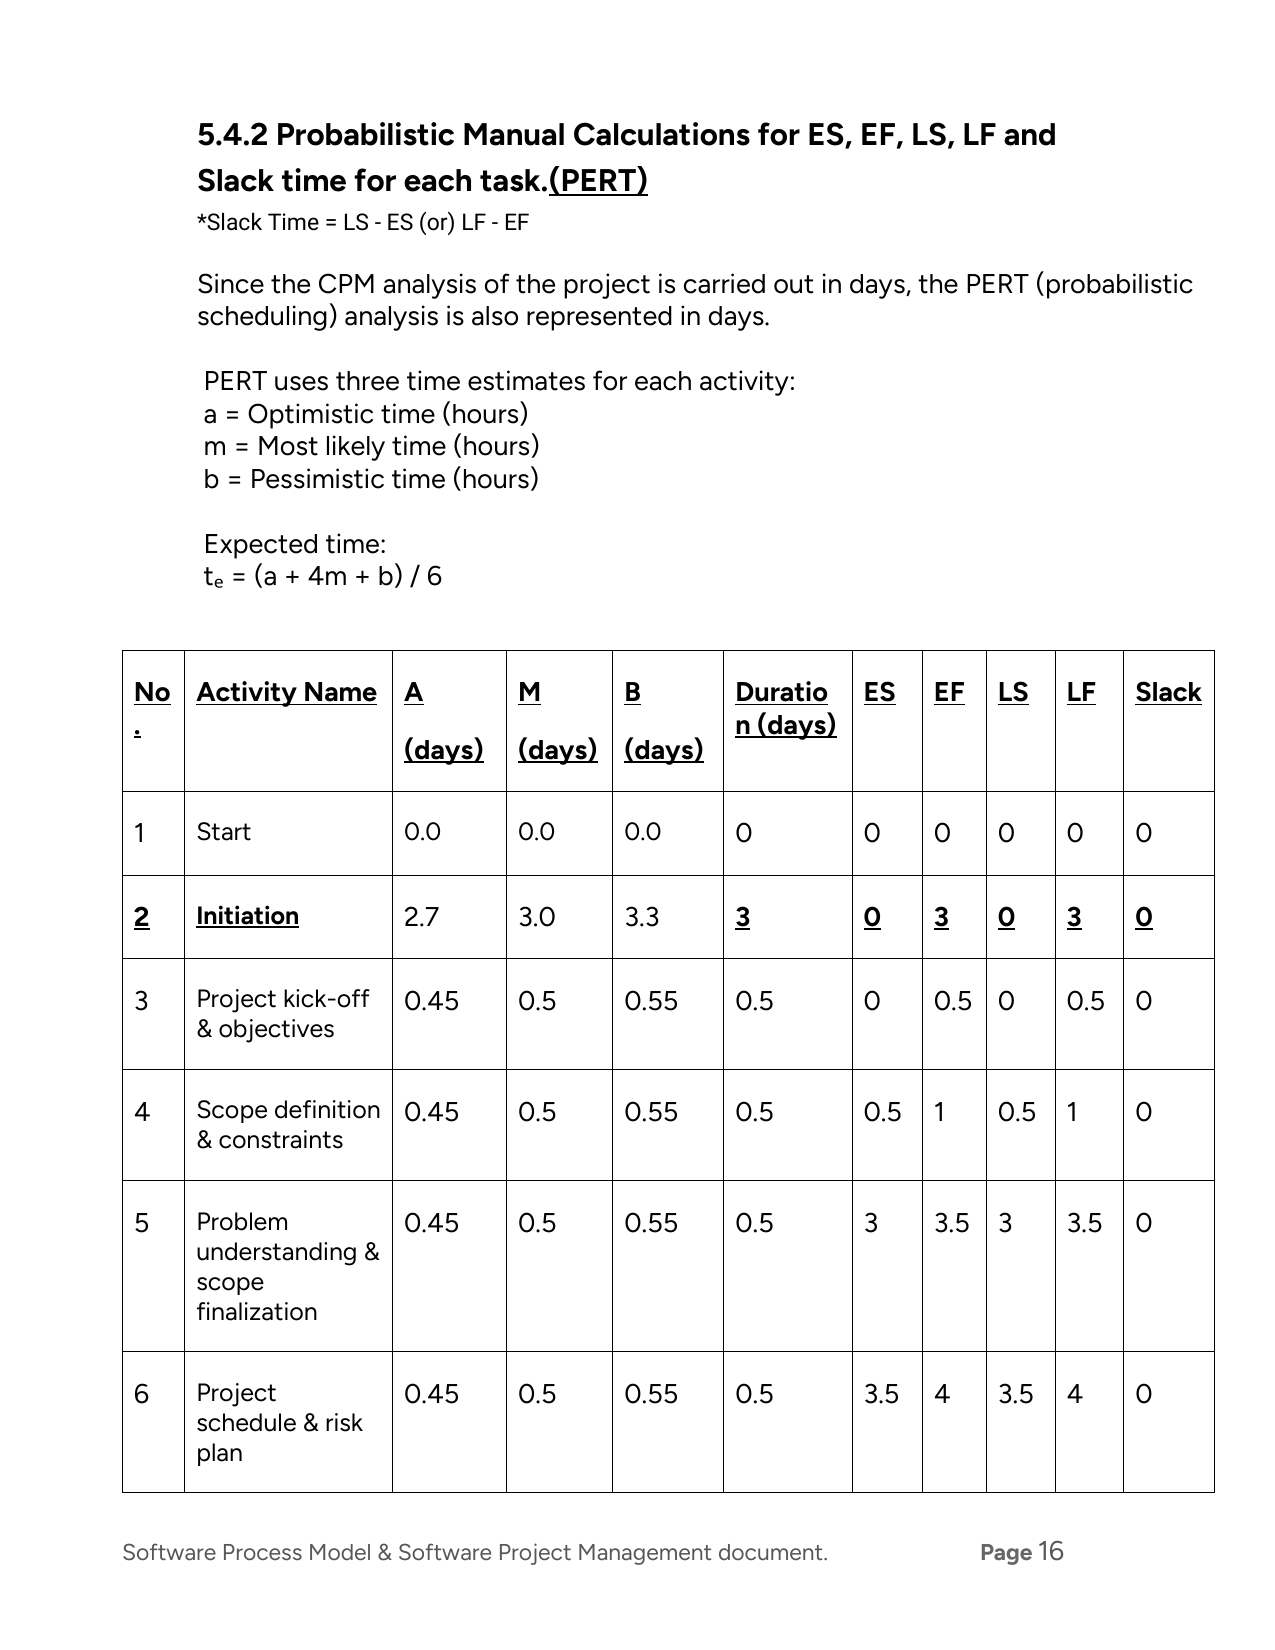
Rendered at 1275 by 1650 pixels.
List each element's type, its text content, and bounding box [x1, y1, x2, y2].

table_header Duration (days) [724, 651, 852, 791]
table_cell Problem understanding & scope finalization [185, 1181, 392, 1351]
table_cell 4 [923, 1352, 986, 1492]
table_cell 3 [724, 876, 852, 958]
table_cell 0.0 [613, 792, 723, 874]
table_cell Initiation [185, 876, 392, 958]
table_cell 2 [123, 876, 184, 958]
table_cell 6 [123, 1352, 184, 1492]
table_cell 0.0 [393, 792, 506, 874]
table_cell 0.5 [724, 959, 852, 1069]
table_header M (days) [507, 651, 612, 791]
table_cell 3.5 [987, 1352, 1055, 1492]
table_cell 1 [1056, 1070, 1123, 1180]
table_cell 3 [987, 1181, 1055, 1351]
table_cell 1 [123, 792, 184, 874]
table_cell Scope definition & constraints [185, 1070, 392, 1180]
table_cell 0.55 [613, 1352, 723, 1492]
table_cell 3.0 [507, 876, 612, 958]
text *Slack Time = LS - ES (or) LF - EF [197, 209, 1066, 236]
table_cell Project kick-off & objectives [185, 959, 392, 1069]
table_cell 0.5 [987, 1070, 1055, 1180]
table_header ES [853, 651, 922, 791]
table_cell 0.5 [923, 959, 986, 1069]
table_cell 3.5 [853, 1352, 922, 1492]
table_header A (days) [393, 651, 506, 791]
table_cell 2.7 [393, 876, 506, 958]
table_cell 0 [923, 792, 986, 874]
table_cell 0.45 [393, 959, 506, 1069]
table_cell 0.5 [724, 1352, 852, 1492]
table_cell 0.5 [724, 1070, 852, 1180]
table_cell 0 [987, 959, 1055, 1069]
table_cell 3.3 [613, 876, 723, 958]
table_cell 0 [853, 792, 922, 874]
table_cell 0.5 [507, 1181, 612, 1351]
table_header EF [923, 651, 986, 791]
table_cell 1 [923, 1070, 986, 1180]
table_cell 3 [1056, 876, 1123, 958]
table_cell 0 [1124, 876, 1214, 958]
text Since the CPM analysis of the project is carried out in days, the PERT (probabilistic scheduling) analysis is also represented in days. PERT uses three time estimates for each activity: a = Optimistic time (hours) m = Most likely time (hours) b = Pessimistic time (hours) Expected time: tₑ = (a + 4m + b) / 6 [197, 267, 1200, 625]
table_cell 0 [1056, 792, 1123, 874]
table_cell 3 [123, 959, 184, 1069]
table_cell 0 [853, 876, 922, 958]
table_cell 0 [1124, 1352, 1214, 1492]
text 5.4.2 Probabilistic Manual Calculations for ES, EF, LS, LF and Slack time for each task.(PERT) [197, 115, 1066, 199]
table_cell 3.5 [1056, 1181, 1123, 1351]
table_cell 0 [853, 959, 922, 1069]
table_header LS [987, 651, 1055, 791]
table_cell 3 [853, 1181, 922, 1351]
table_cell Project schedule & risk plan [185, 1352, 392, 1492]
table_cell 0.5 [507, 1070, 612, 1180]
table_cell 0.45 [393, 1070, 506, 1180]
table_cell Start [185, 792, 392, 874]
table_cell 0.45 [393, 1181, 506, 1351]
table_cell 0.5 [1056, 959, 1123, 1069]
table_cell 0.5 [724, 1181, 852, 1351]
table_cell 4 [123, 1070, 184, 1180]
table_cell 0.55 [613, 959, 723, 1069]
table_cell 0.45 [393, 1352, 506, 1492]
table_cell 0 [1124, 1070, 1214, 1180]
table_header B (days) [613, 651, 723, 791]
table_cell 0 [724, 792, 852, 874]
table_cell 0.5 [507, 959, 612, 1069]
table_header LF [1056, 651, 1123, 791]
table_header Slack [1124, 651, 1214, 791]
table_cell 0.5 [507, 1352, 612, 1492]
table_cell 0 [1124, 792, 1214, 874]
table_cell 0.0 [507, 792, 612, 874]
table_cell 0.5 [853, 1070, 922, 1180]
table_cell 3 [923, 876, 986, 958]
table_cell 4 [1056, 1352, 1123, 1492]
table_cell 0 [1124, 959, 1214, 1069]
table_cell 0.55 [613, 1181, 723, 1351]
table_cell 3.5 [923, 1181, 986, 1351]
table_cell 0 [1124, 1181, 1214, 1351]
table_cell 5 [123, 1181, 184, 1351]
table_header No. [123, 651, 184, 791]
table_header Activity Name [185, 651, 392, 791]
table_cell 0 [987, 792, 1055, 874]
table_cell 0.55 [613, 1070, 723, 1180]
table_cell 0 [987, 876, 1055, 958]
